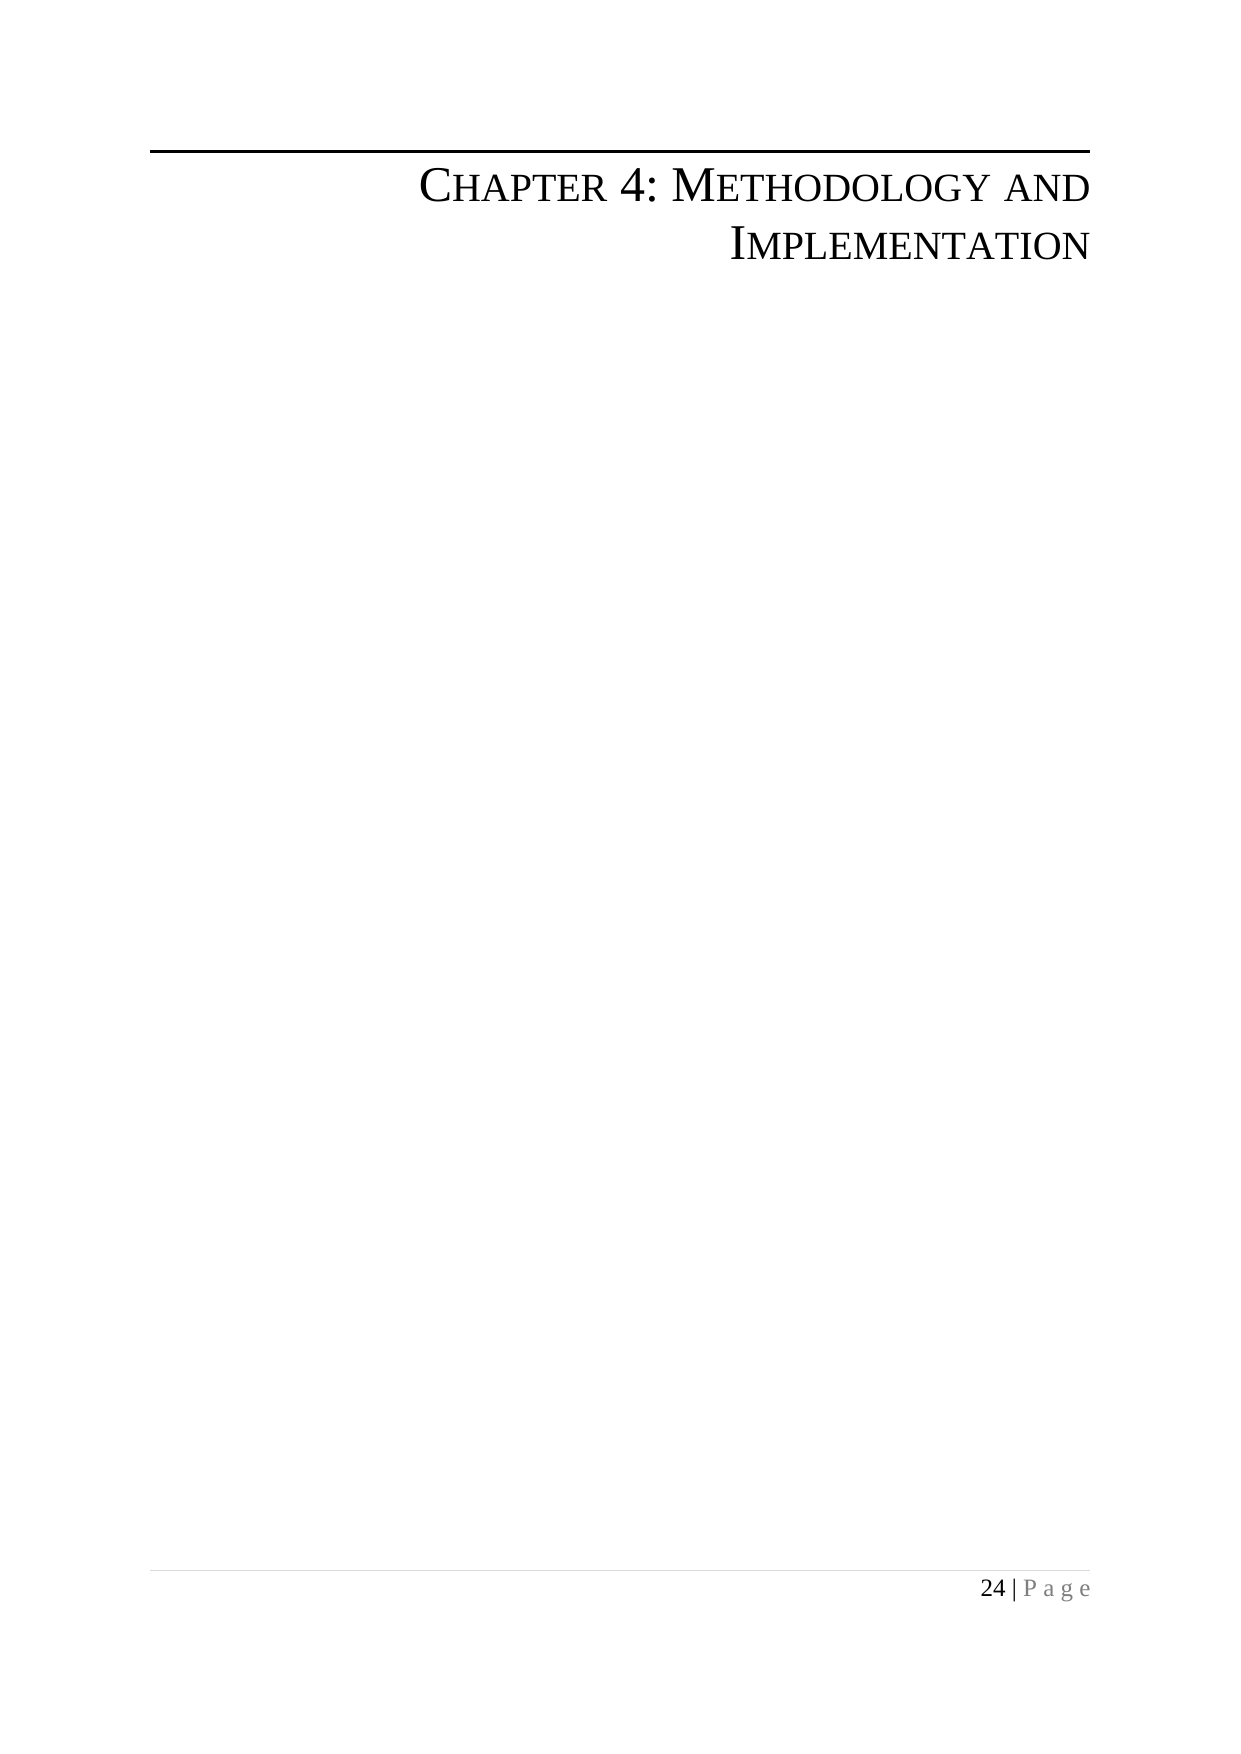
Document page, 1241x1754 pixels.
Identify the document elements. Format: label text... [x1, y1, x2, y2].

title Chapter 4: Methodology and Implementation [150, 153, 1090, 270]
